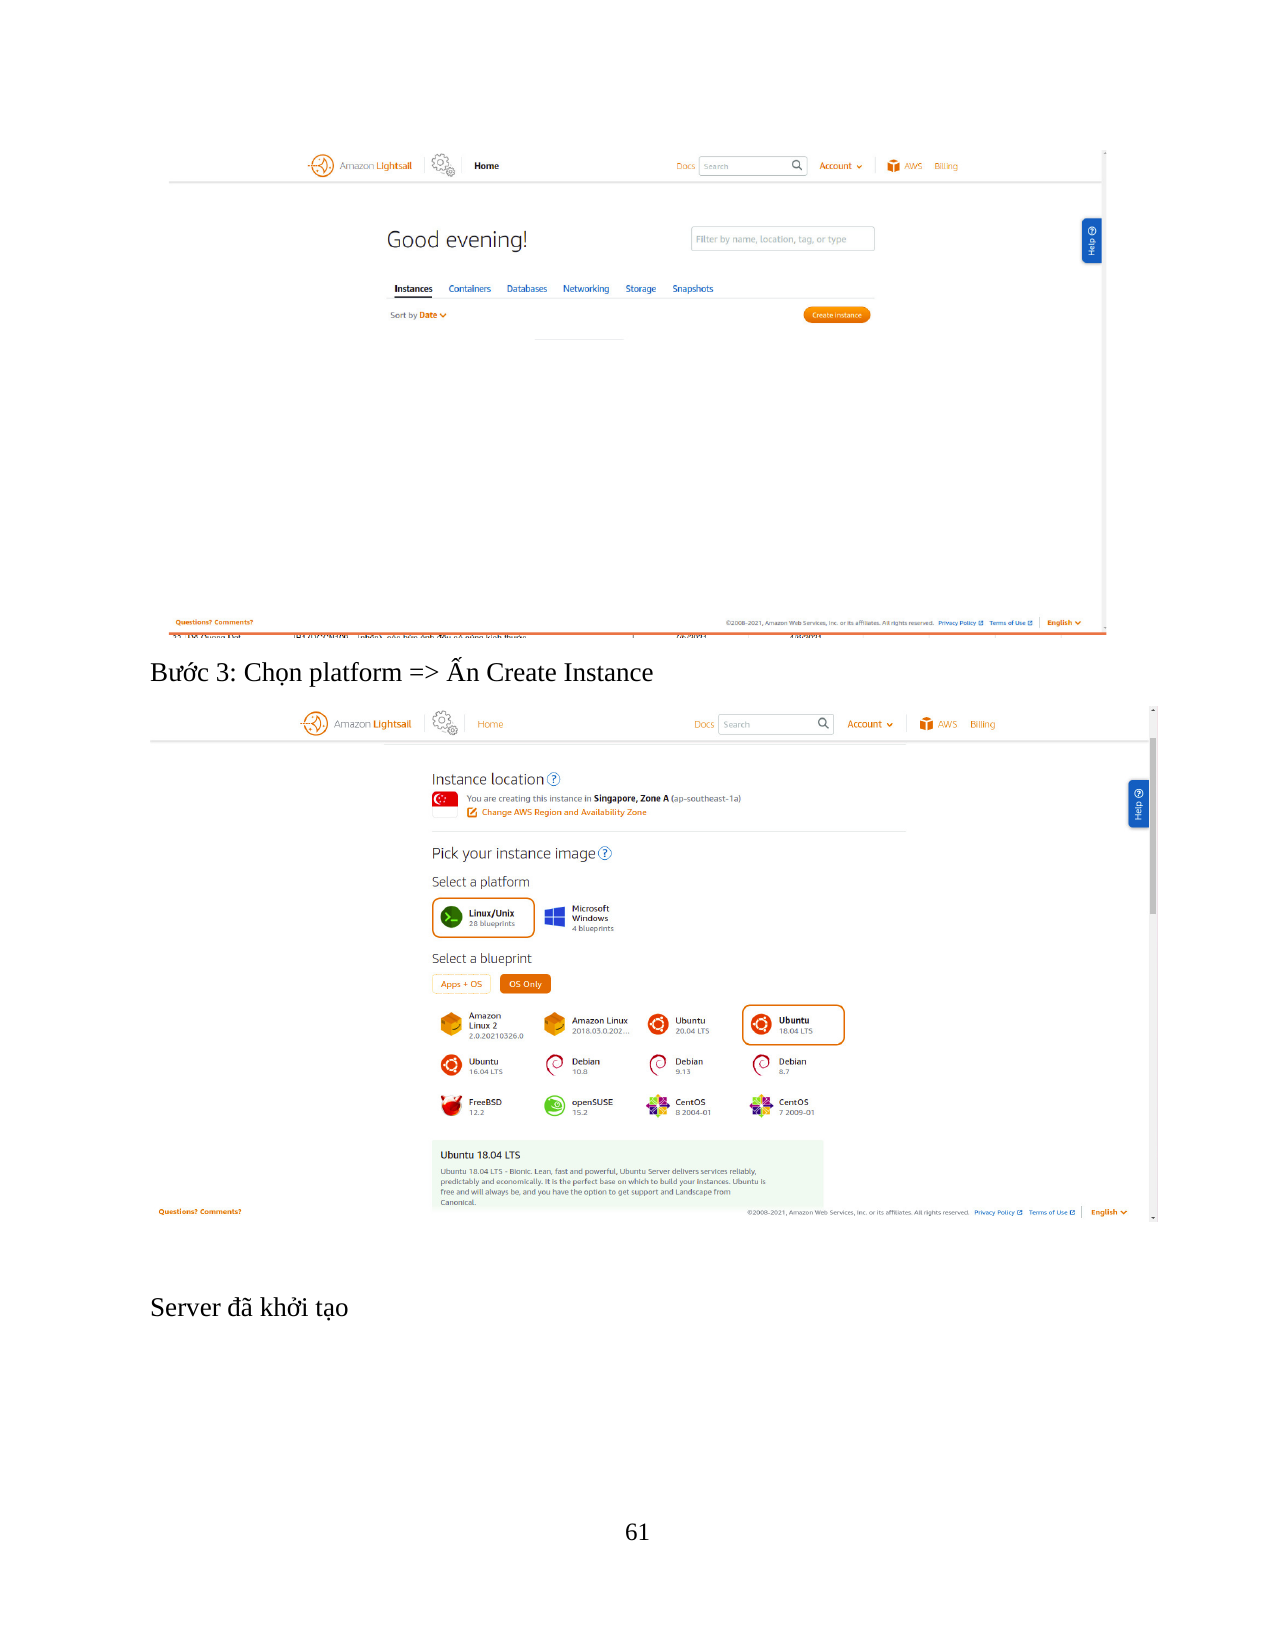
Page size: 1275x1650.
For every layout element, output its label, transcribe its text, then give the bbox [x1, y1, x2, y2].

text Bước 3: Chọn platform => Ấn Create Instance [150, 656, 1125, 688]
text Server đã khởi tạo [150, 1291, 1125, 1322]
picture [168, 150, 1107, 638]
picture [150, 706, 1158, 1222]
